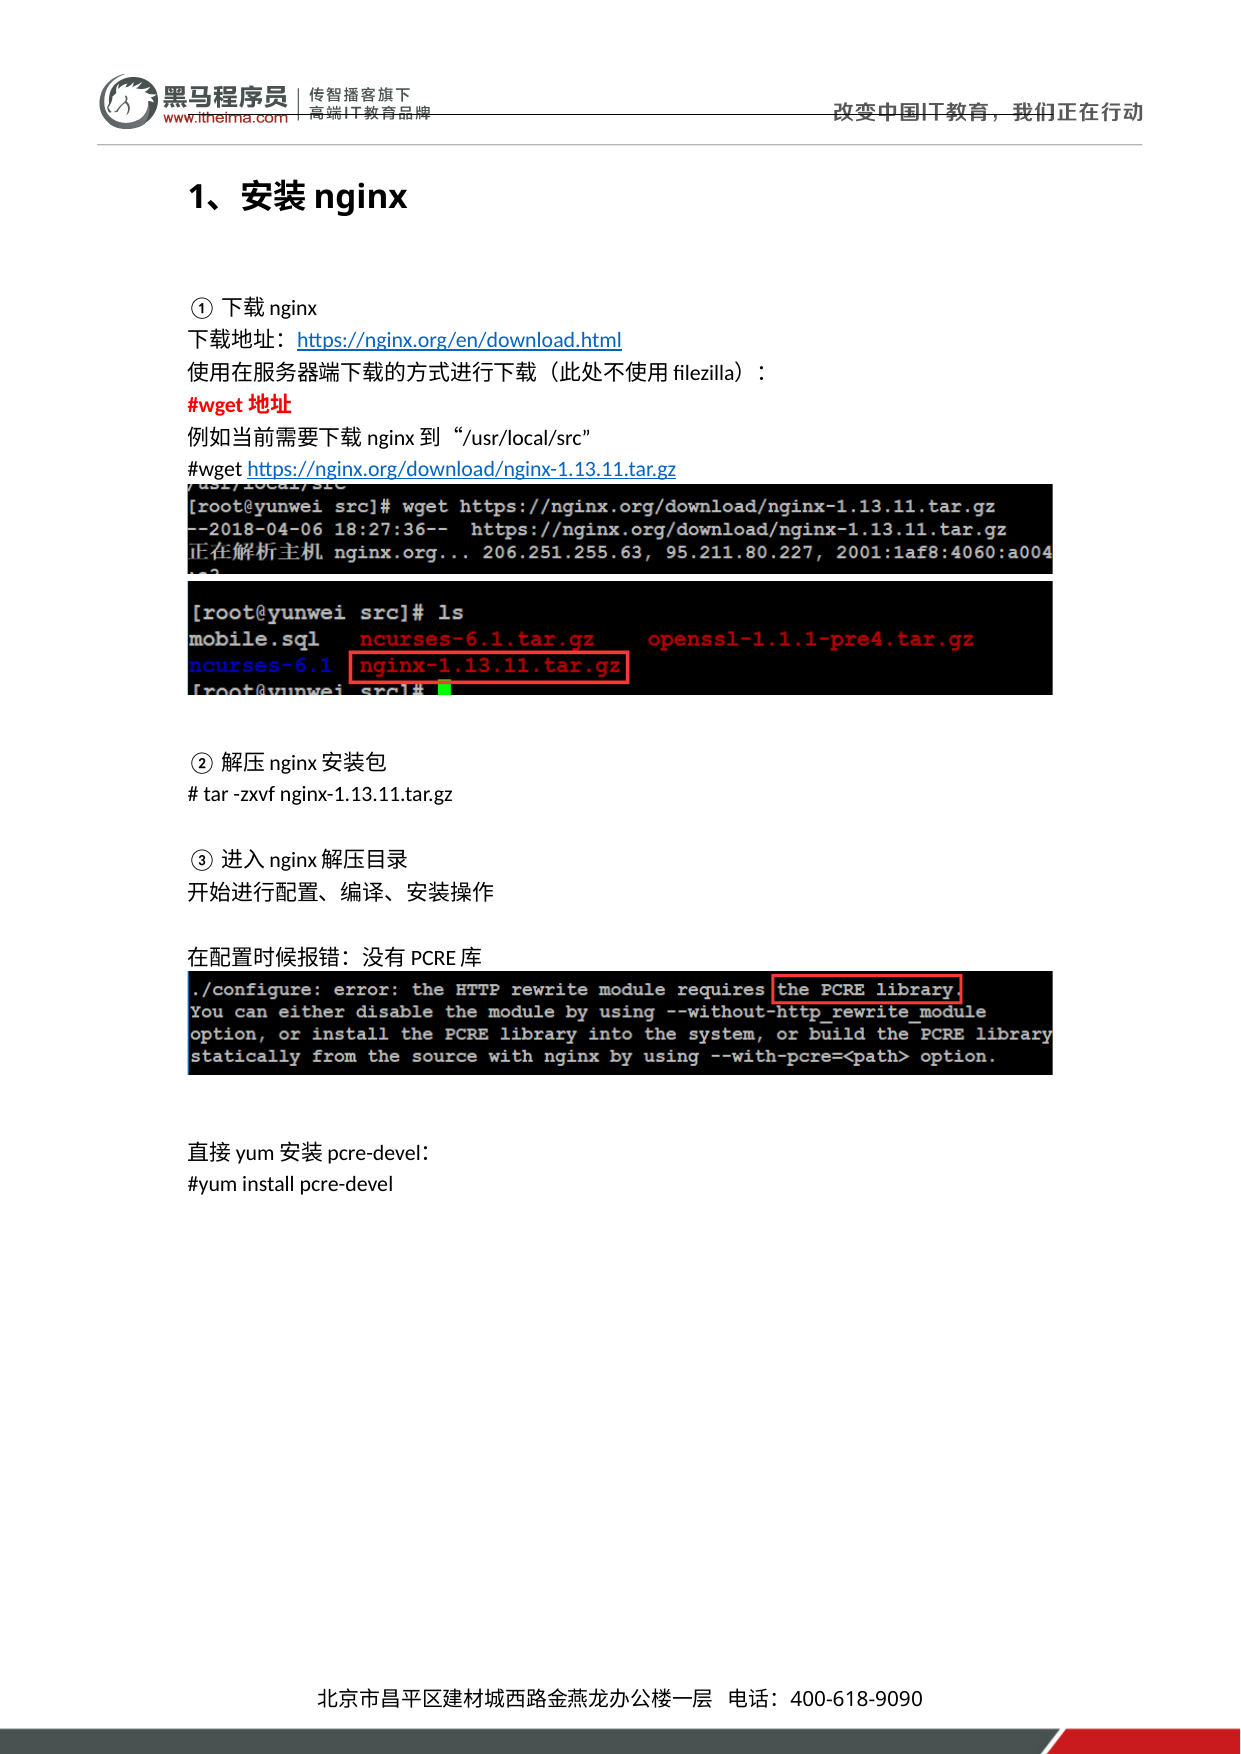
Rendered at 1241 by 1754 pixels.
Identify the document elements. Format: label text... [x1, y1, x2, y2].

text #wget 地址 [187, 387, 1053, 419]
text 下载地址：https://nginx.org/en/download.html [187, 322, 1053, 354]
text 开始进行配置、编译、安装操作 [187, 874, 1053, 907]
picture [187, 484, 1053, 574]
text 例如当前需要下载nginx到“/usr/local/src” [187, 419, 1053, 452]
picture [187, 971, 1053, 1075]
picture [187, 581, 1053, 695]
text #wget https://nginx.org/download/nginx-1.13.11.tar.gz [187, 452, 1053, 484]
text ②解压nginx安装包 [187, 744, 1053, 777]
text ③进入nginx解压目录 [187, 842, 1053, 874]
picture [0, 1669, 1241, 1754]
text 在配置时候报错：没有PCRE库 [187, 939, 1053, 971]
text #yum install pcre-devel [187, 1167, 1053, 1199]
text ①下载nginx [187, 289, 1053, 322]
picture [0, 3, 1241, 153]
text # tar -zxvf nginx-1.13.11.tar.gz [187, 777, 1053, 809]
text 使用在服务器端下载的方式进行下载（此处不使用filezilla）： [187, 354, 1053, 387]
subtitle 1、安装nginx [187, 162, 1053, 227]
text 直接yum安装pcre-devel： [187, 1134, 1053, 1167]
